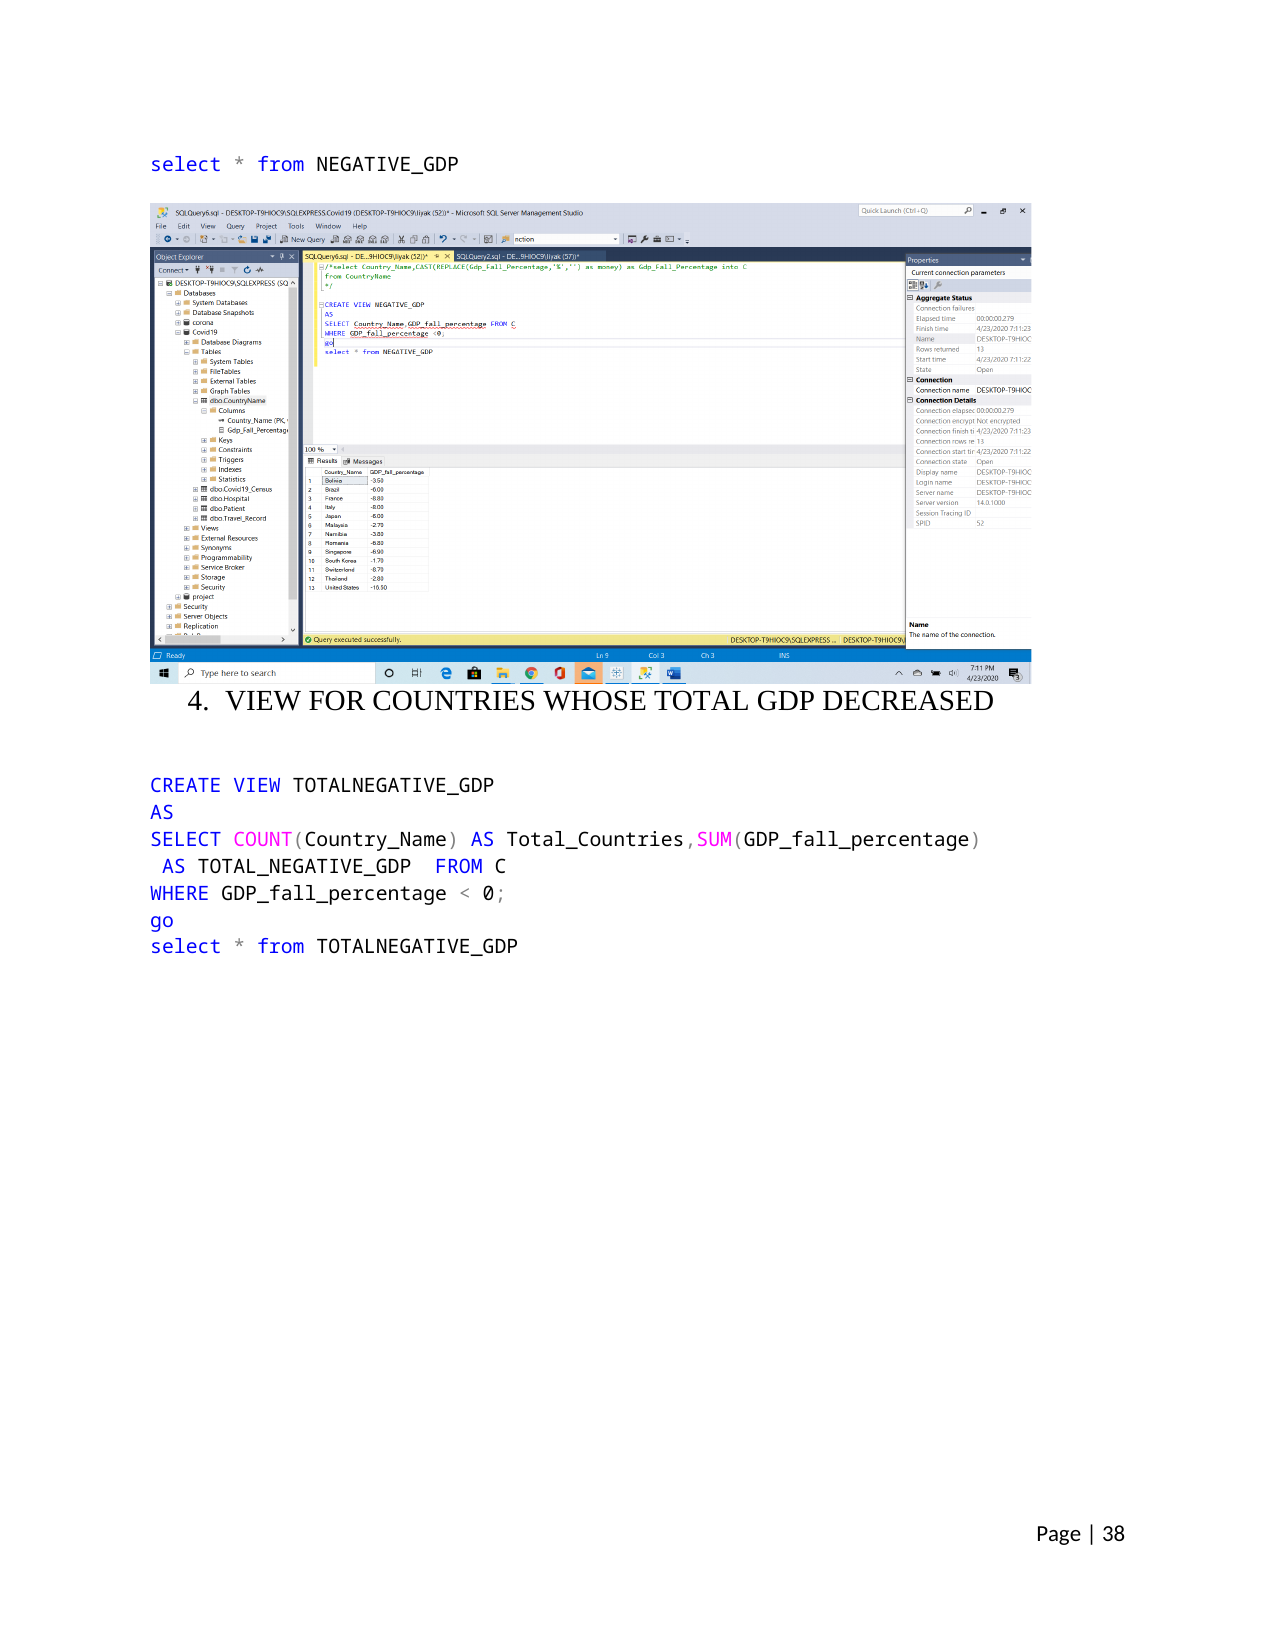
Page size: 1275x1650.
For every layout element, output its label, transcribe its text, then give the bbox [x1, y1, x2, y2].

text WHERE GDP_fall_percentage < 0; [150, 879, 1125, 906]
picture [150, 203, 1032, 684]
text go [150, 906, 1125, 933]
text AS TOTAL_NEGATIVE_GDP FROM C [150, 852, 1125, 879]
text select * from NEGATIVE_GDP [150, 150, 1125, 177]
text CREATE VIEW TOTALNEGATIVE_GDP [150, 771, 1125, 798]
text AS [150, 798, 1125, 825]
text select * from TOTALNEGATIVE_GDP [150, 933, 1125, 960]
text SELECT COUNT(Country_Name) AS Total_Countries,SUM(GDP_fall_percentage) [150, 825, 1125, 852]
list VIEW FOR COUNTRIES WHOSE TOTAL GDP DECREASED [187, 683, 1125, 717]
